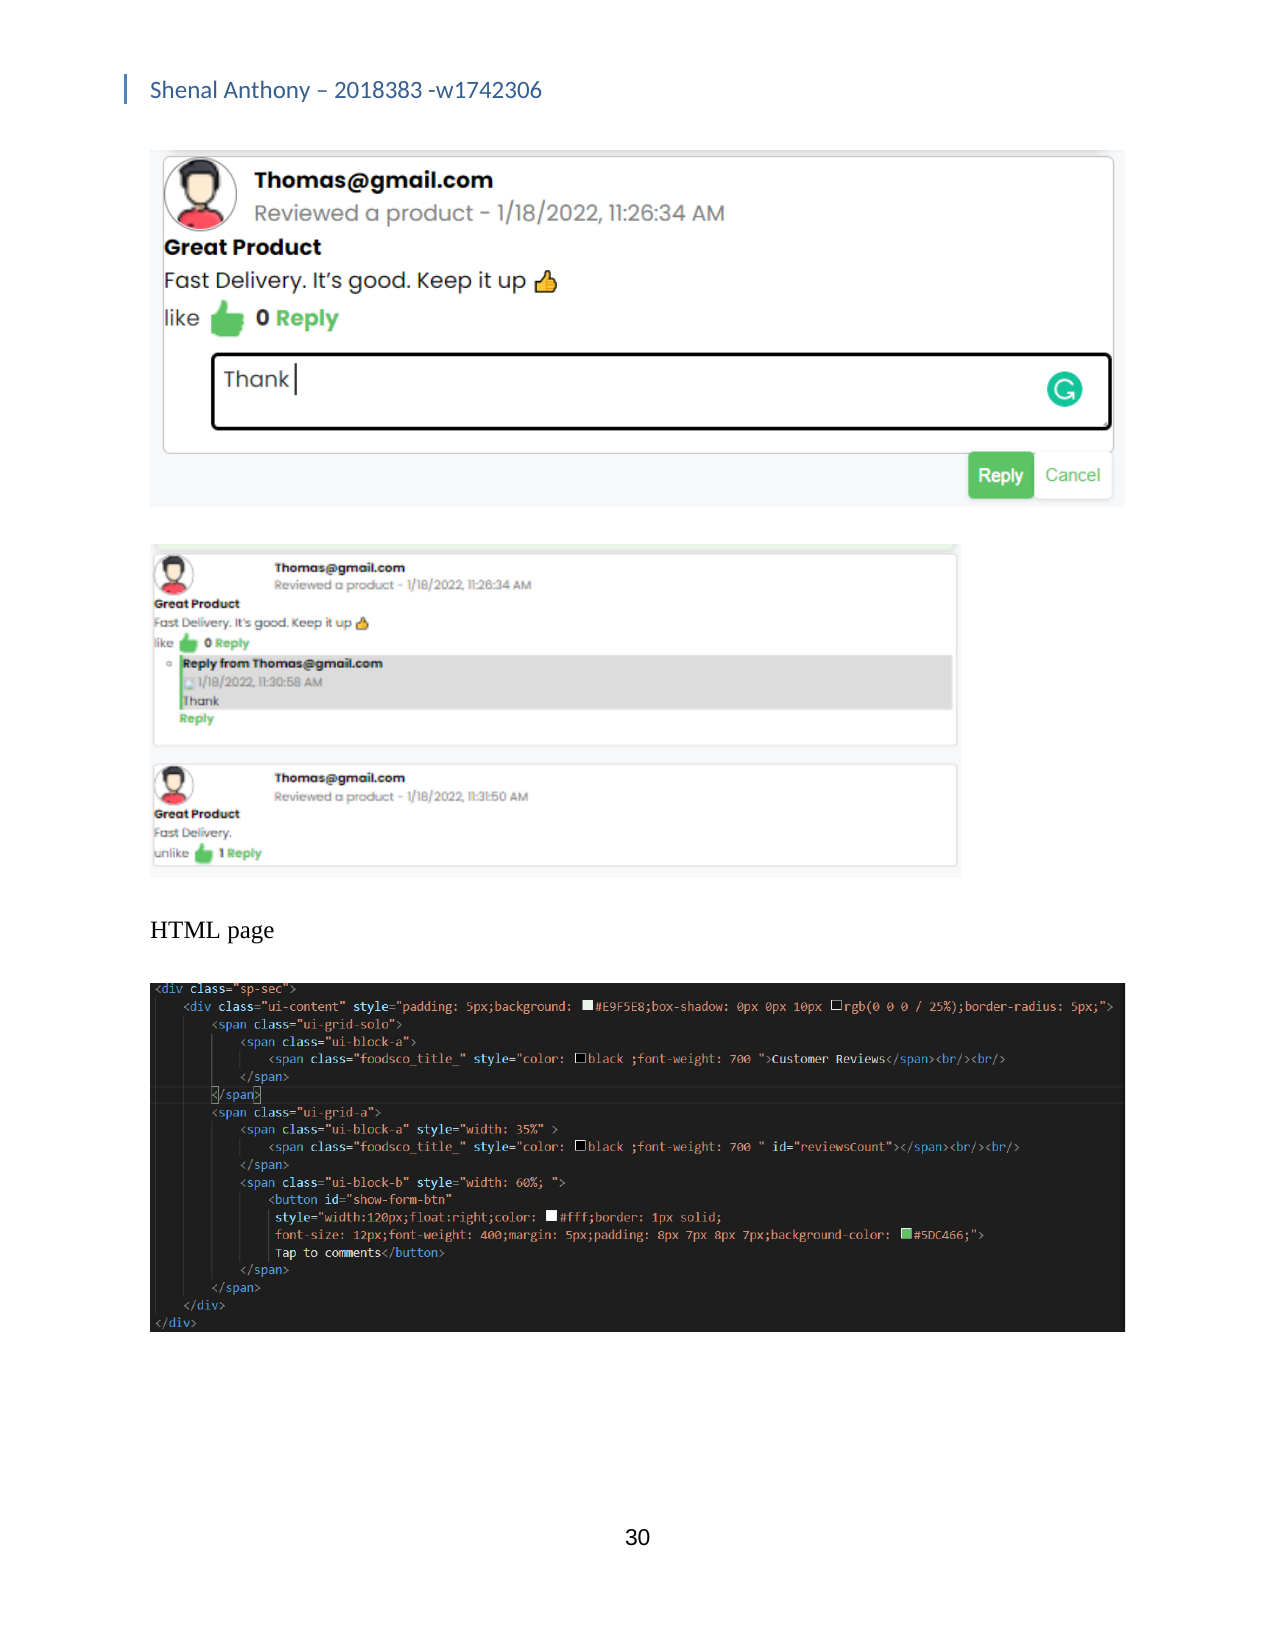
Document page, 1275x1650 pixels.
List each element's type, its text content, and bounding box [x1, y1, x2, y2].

picture [150, 983, 1125, 1332]
picture [150, 544, 961, 878]
picture [150, 150, 1125, 507]
text HTML page [150, 915, 1125, 944]
